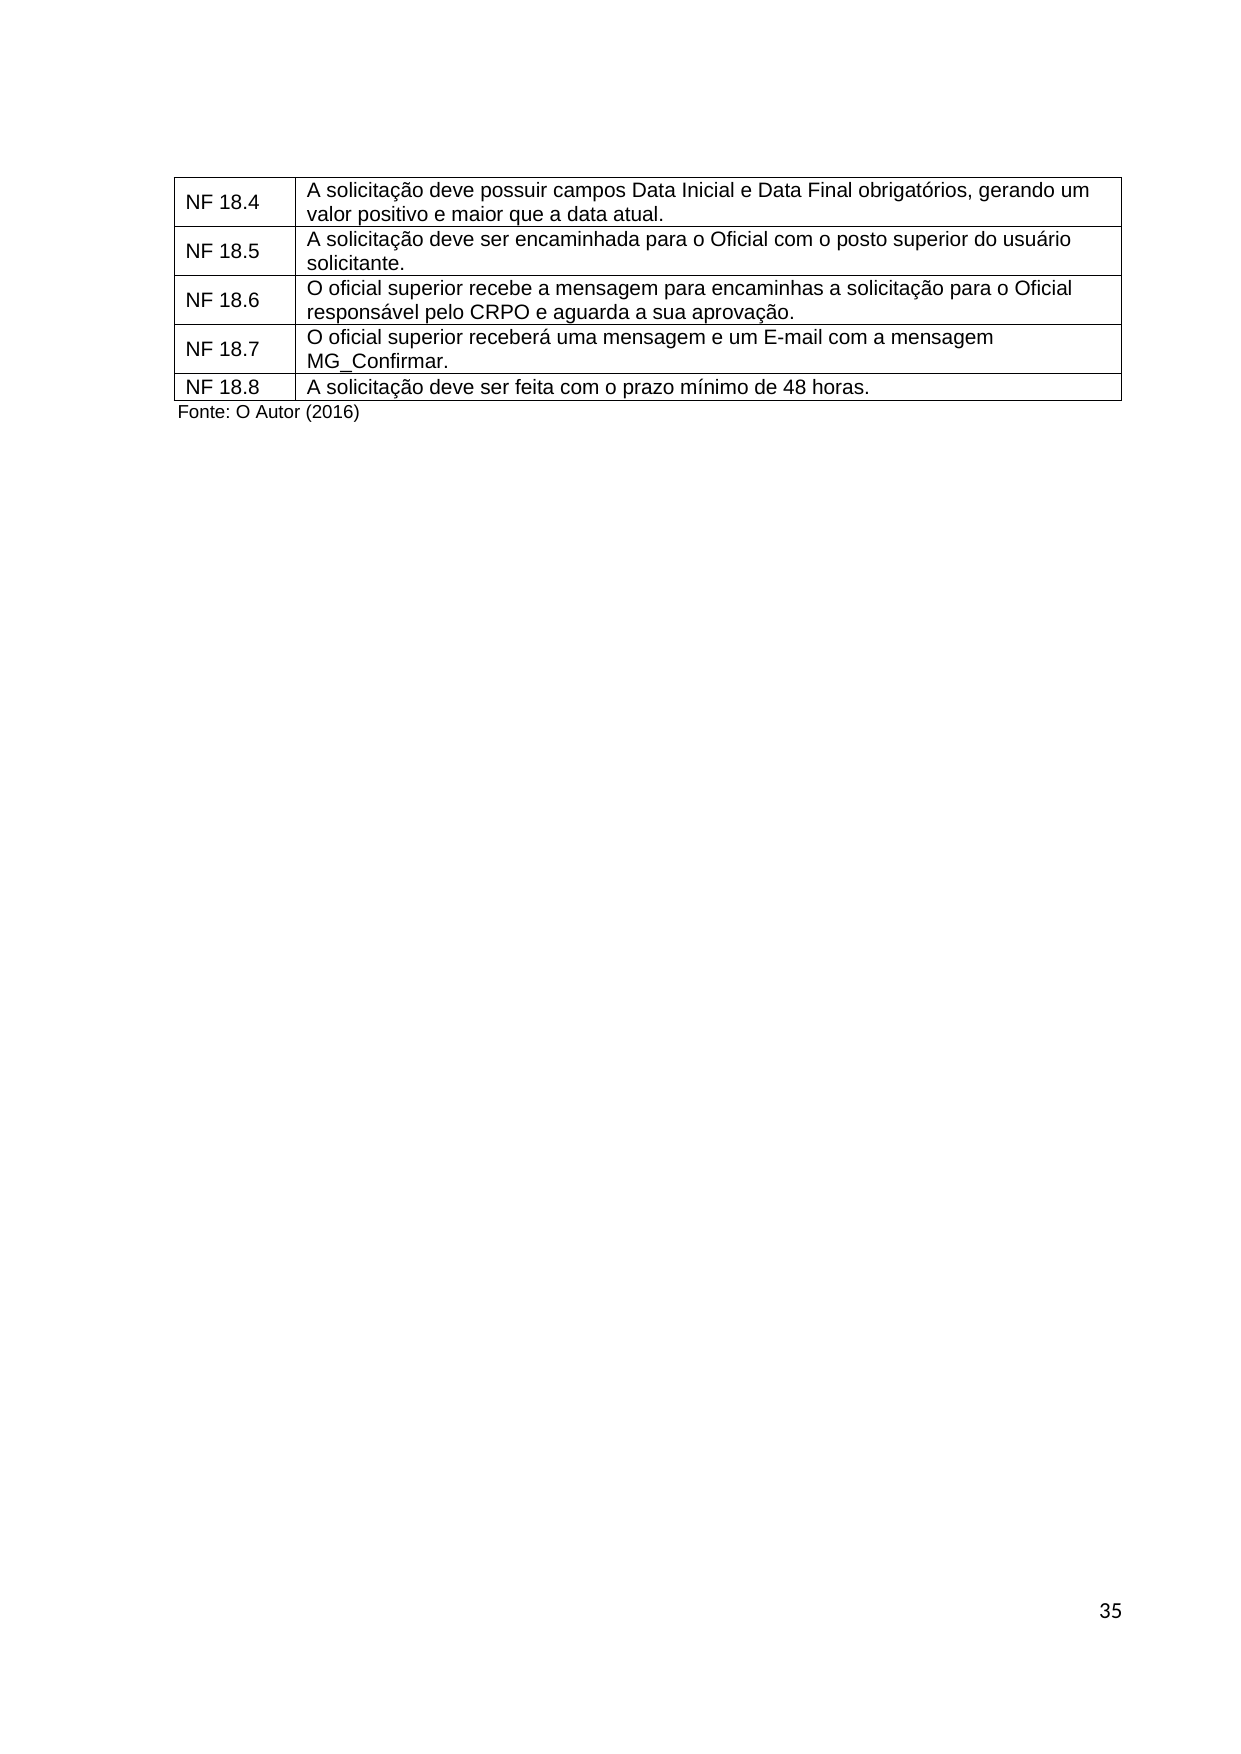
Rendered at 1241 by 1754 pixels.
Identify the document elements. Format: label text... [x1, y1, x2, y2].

table_cell A solicitação deve ser feita com o prazo mínimo de 48 horas. [296, 374, 1121, 399]
text Fonte: O Autor (2016) [177, 401, 1157, 422]
table_cell NF 18.7 [175, 325, 295, 373]
table_cell A solicitação deve ser encaminhada para o Oficial com o posto superior do usuário solicitante. [296, 227, 1121, 275]
table_cell NF 18.6 [175, 276, 295, 324]
table_cell NF 18.4 [175, 178, 295, 226]
table_cell A solicitação deve possuir campos Data Inicial e Data Final obrigatórios, gerando um valor positivo e maior que a data atual. [296, 178, 1121, 226]
table_cell O oficial superior recebe a mensagem para encaminhas a solicitação para o Oficial responsável pelo CRPO e aguarda a sua aprovação. [296, 276, 1121, 324]
table_cell NF 18.8 [175, 374, 295, 399]
table_cell O oficial superior receberá uma mensagem e um E-mail com a mensagem MG_Confirmar. [296, 325, 1121, 373]
table_cell NF 18.5 [175, 227, 295, 275]
